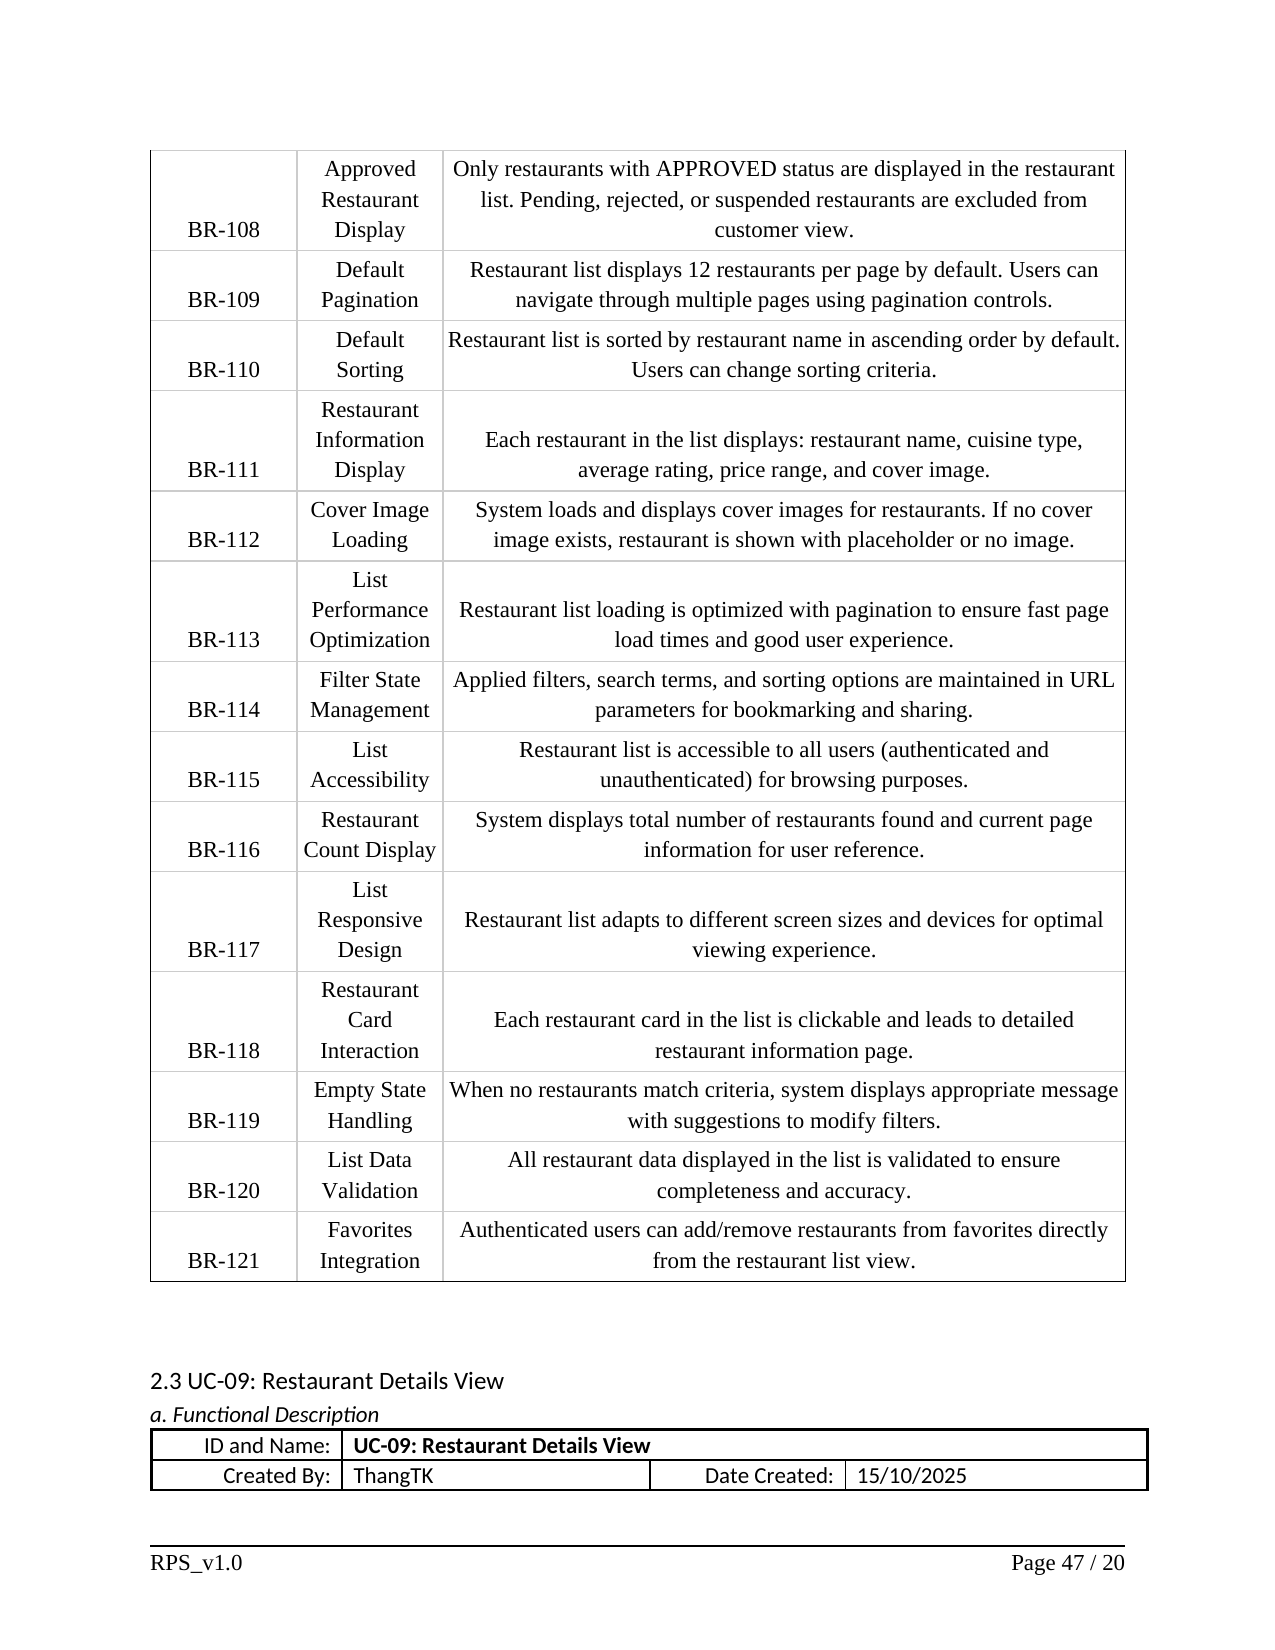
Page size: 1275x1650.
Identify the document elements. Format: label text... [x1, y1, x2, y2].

table_cell ThangTK [343, 1461, 649, 1489]
subtitle 2.3 UC-09: Restaurant Details View [150, 1366, 1125, 1396]
table_header UC-09: Restaurant Details View [343, 1431, 1146, 1459]
subtitle a. Functional Description [150, 1400, 1125, 1428]
table_header ID and Name: [153, 1431, 341, 1459]
table_cell Date Created: [651, 1461, 845, 1489]
table_cell Created By: [153, 1461, 341, 1489]
table_cell 15/10/2025 [846, 1461, 1146, 1489]
